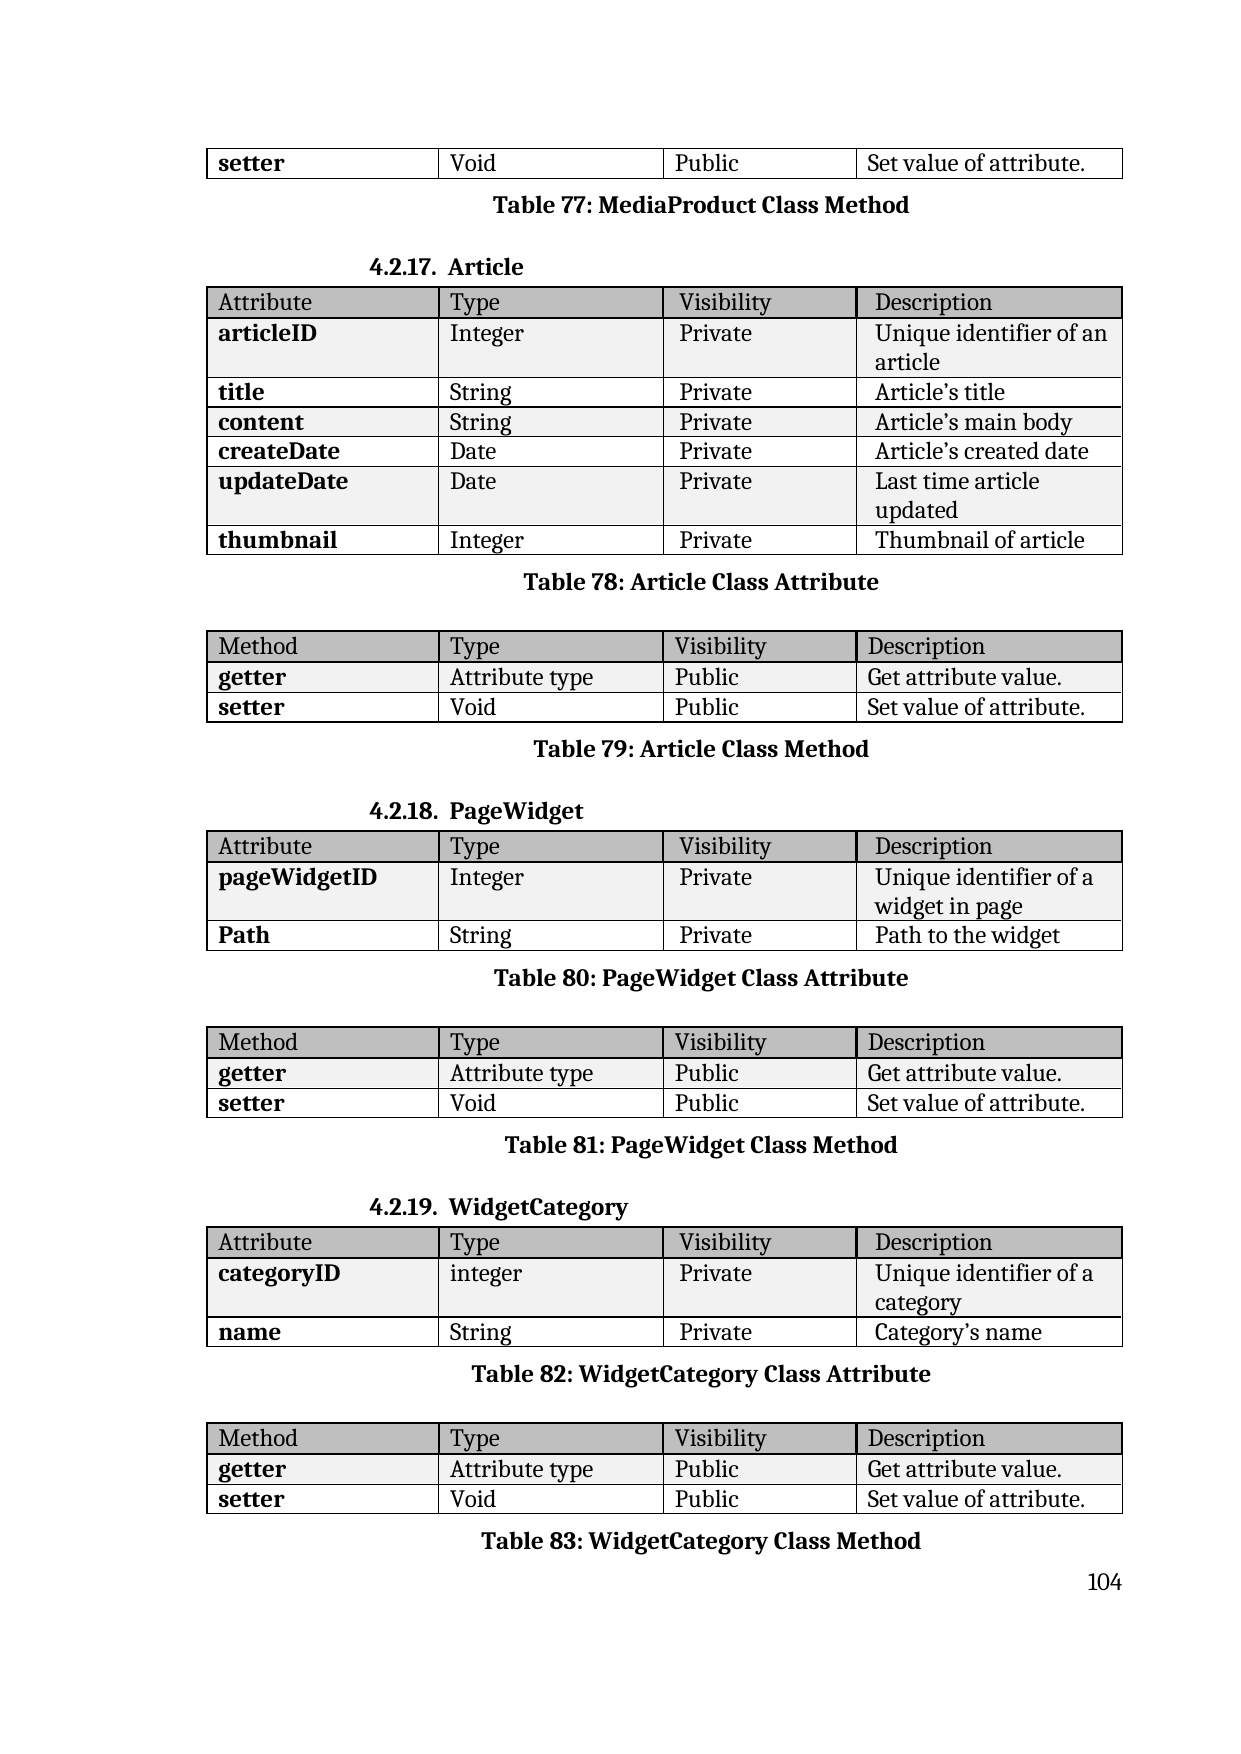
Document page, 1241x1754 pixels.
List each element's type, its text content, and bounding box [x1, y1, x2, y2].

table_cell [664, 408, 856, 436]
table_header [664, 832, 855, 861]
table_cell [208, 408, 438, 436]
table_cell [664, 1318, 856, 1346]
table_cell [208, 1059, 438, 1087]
text Table 77: MediaProduct Class Method [281, 191, 1122, 220]
subtitle PageWidget [281, 797, 1122, 826]
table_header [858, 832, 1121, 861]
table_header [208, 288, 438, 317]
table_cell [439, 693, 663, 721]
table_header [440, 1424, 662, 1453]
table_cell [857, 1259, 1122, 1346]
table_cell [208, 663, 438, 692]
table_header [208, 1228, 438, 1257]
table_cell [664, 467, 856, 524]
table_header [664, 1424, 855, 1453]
text Table 78: Article Class Attribute [281, 568, 1122, 597]
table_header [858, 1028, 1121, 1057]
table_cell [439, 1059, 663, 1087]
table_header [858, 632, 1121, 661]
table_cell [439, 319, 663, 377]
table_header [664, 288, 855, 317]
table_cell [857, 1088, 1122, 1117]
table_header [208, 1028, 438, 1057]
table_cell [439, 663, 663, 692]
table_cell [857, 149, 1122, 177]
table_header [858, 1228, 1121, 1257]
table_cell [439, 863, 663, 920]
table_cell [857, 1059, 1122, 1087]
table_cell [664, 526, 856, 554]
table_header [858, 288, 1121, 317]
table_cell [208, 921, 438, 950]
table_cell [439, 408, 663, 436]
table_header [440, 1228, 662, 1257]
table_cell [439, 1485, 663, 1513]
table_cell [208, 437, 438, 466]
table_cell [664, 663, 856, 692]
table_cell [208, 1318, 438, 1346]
text Table 81: PageWidget Class Method [281, 1131, 1122, 1159]
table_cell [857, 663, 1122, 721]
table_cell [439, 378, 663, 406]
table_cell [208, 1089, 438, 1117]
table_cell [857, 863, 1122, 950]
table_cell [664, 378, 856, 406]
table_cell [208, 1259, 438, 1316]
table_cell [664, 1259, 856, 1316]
subtitle Article [281, 253, 1122, 282]
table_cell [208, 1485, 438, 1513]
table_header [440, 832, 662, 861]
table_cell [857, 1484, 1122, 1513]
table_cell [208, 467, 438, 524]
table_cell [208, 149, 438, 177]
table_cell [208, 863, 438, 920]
text Table 80: PageWidget Class Attribute [281, 964, 1122, 992]
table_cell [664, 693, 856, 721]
text Table 83: WidgetCategory Class Method [281, 1527, 1122, 1556]
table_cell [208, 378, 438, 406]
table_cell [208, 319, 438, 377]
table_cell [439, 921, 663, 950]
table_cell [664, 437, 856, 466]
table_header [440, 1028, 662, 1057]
text Table 79: Article Class Method [281, 735, 1122, 764]
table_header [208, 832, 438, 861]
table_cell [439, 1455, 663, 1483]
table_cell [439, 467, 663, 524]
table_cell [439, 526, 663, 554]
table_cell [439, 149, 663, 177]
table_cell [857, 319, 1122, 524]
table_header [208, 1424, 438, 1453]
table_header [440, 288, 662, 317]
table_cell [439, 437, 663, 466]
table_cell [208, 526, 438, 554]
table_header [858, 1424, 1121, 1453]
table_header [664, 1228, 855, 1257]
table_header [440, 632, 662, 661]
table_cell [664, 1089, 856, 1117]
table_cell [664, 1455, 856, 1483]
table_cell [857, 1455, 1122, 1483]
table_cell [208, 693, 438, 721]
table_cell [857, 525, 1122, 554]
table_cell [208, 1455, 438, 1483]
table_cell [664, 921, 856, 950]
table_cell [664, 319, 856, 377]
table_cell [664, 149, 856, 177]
text Table 82: WidgetCategory Class Attribute [281, 1360, 1122, 1388]
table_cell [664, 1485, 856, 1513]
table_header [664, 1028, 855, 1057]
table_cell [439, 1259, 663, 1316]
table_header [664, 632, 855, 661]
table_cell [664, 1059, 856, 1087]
subtitle WidgetCategory [281, 1193, 1122, 1222]
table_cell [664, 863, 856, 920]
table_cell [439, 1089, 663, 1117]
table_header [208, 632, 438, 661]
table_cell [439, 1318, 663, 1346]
